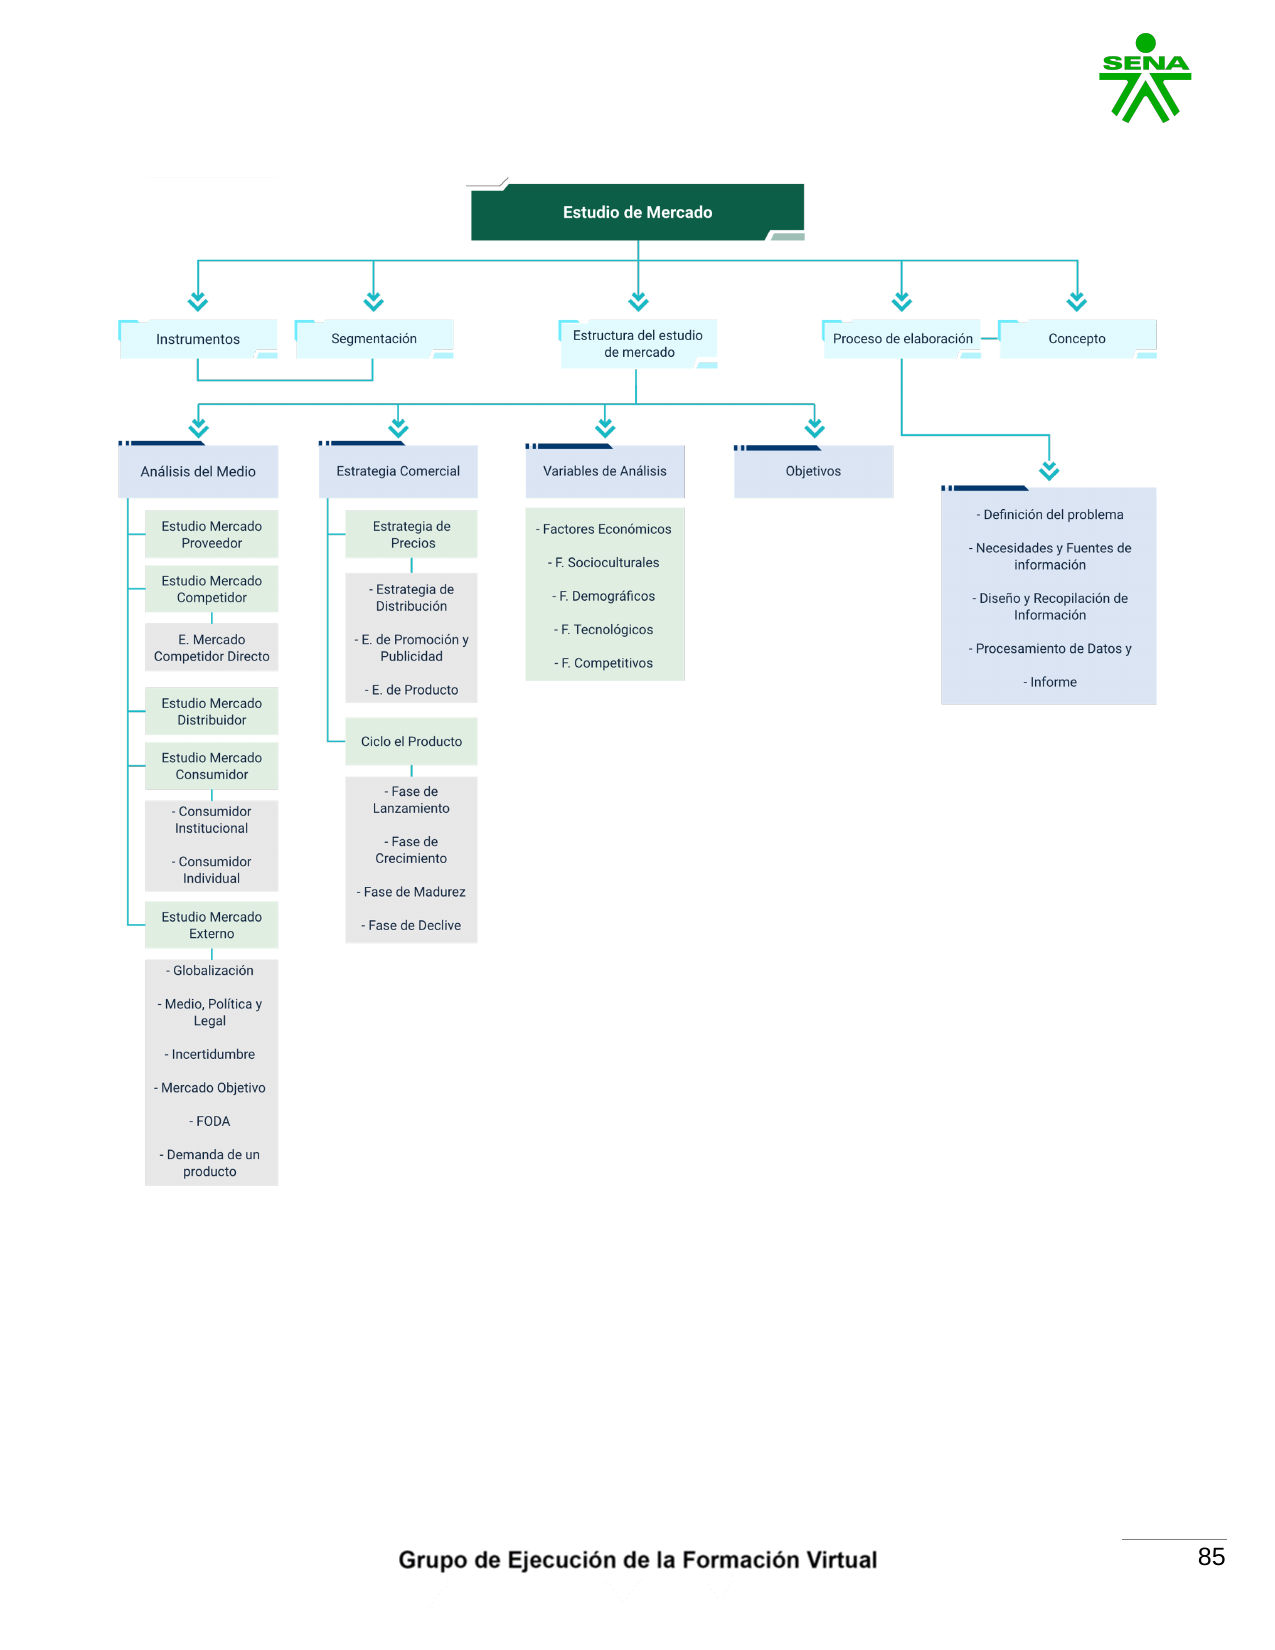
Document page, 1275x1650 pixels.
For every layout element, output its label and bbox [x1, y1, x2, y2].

picture [0, 1500, 1275, 1611]
picture [1099, 33, 1192, 123]
picture [118, 177, 1157, 1186]
